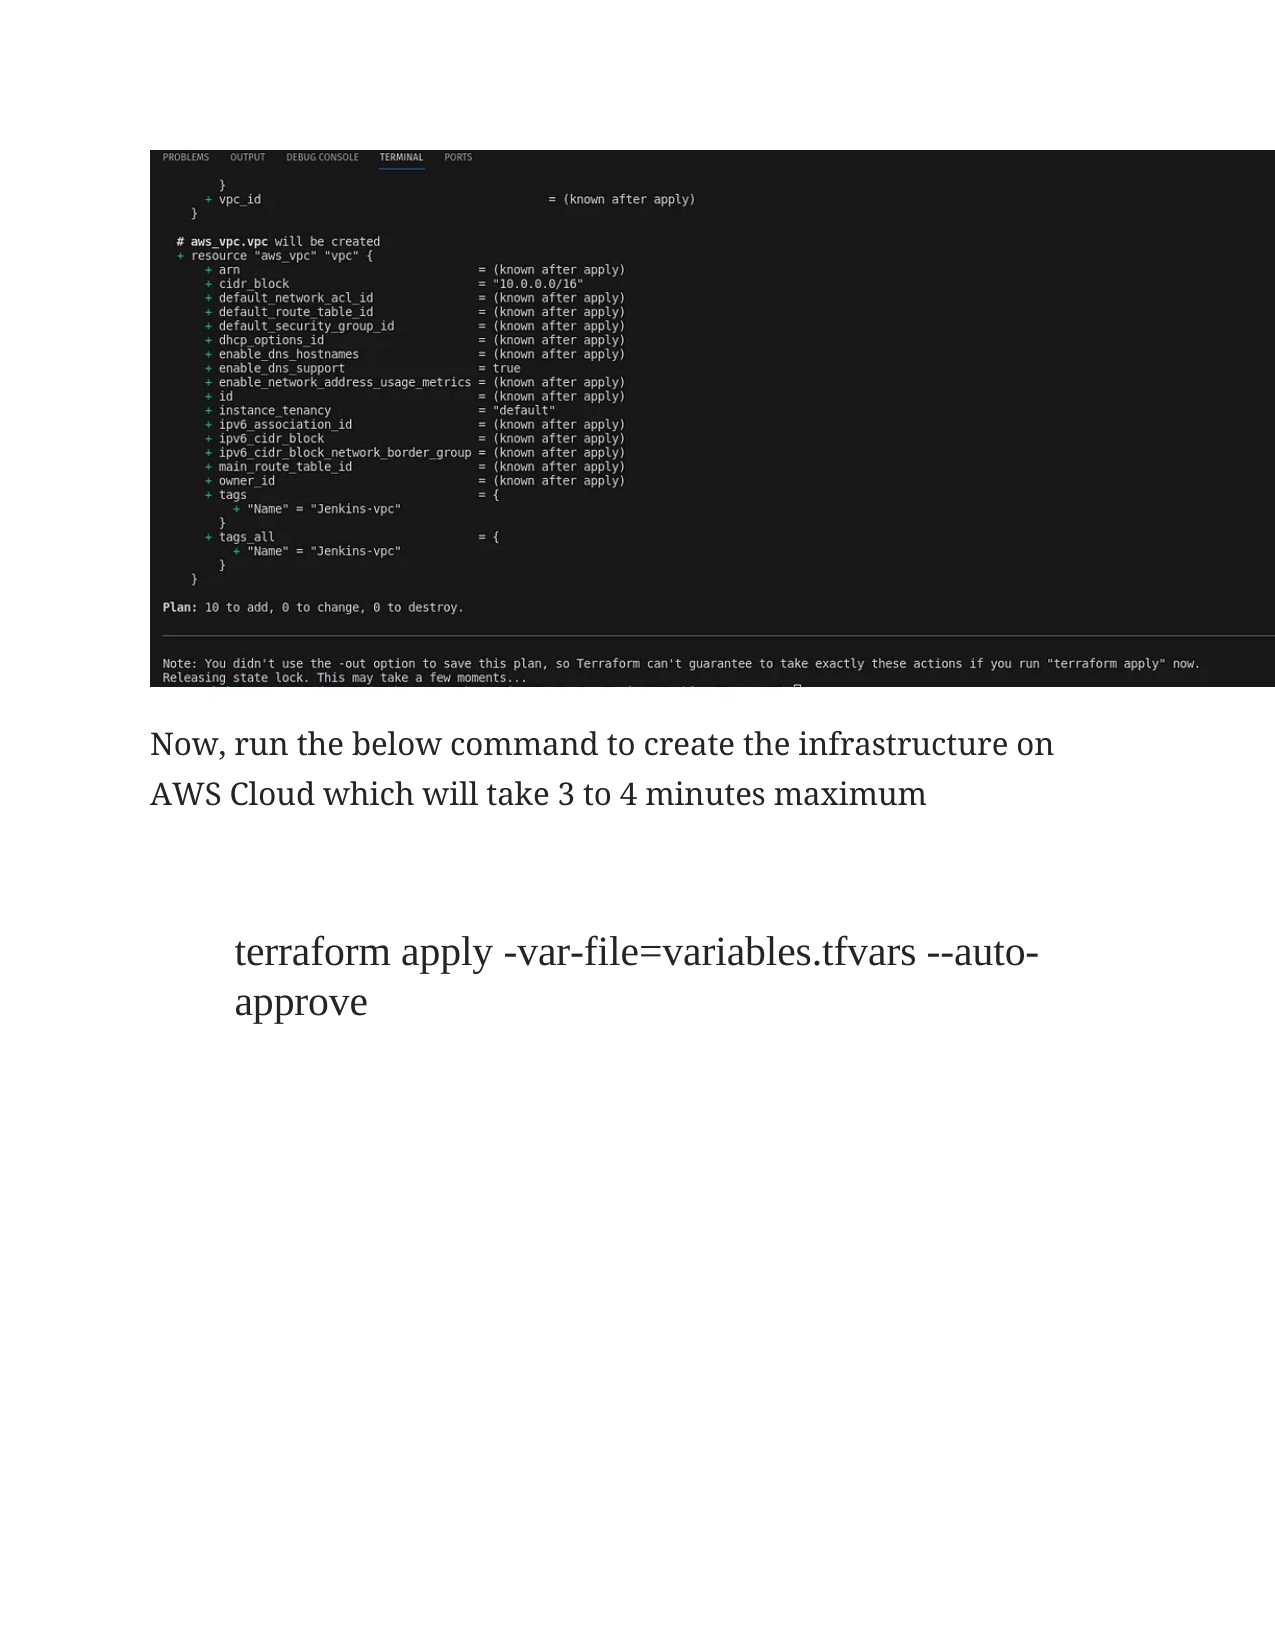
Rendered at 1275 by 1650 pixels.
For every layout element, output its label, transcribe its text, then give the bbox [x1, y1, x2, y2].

picture [150, 150, 1275, 687]
text terraform apply -var-file=variables.tfvars --auto-approve [234, 924, 1125, 1024]
text Now, run the below command to create the infrastructure on AWS Cloud which will take 3 to 4 minutes maximum [150, 715, 1125, 815]
